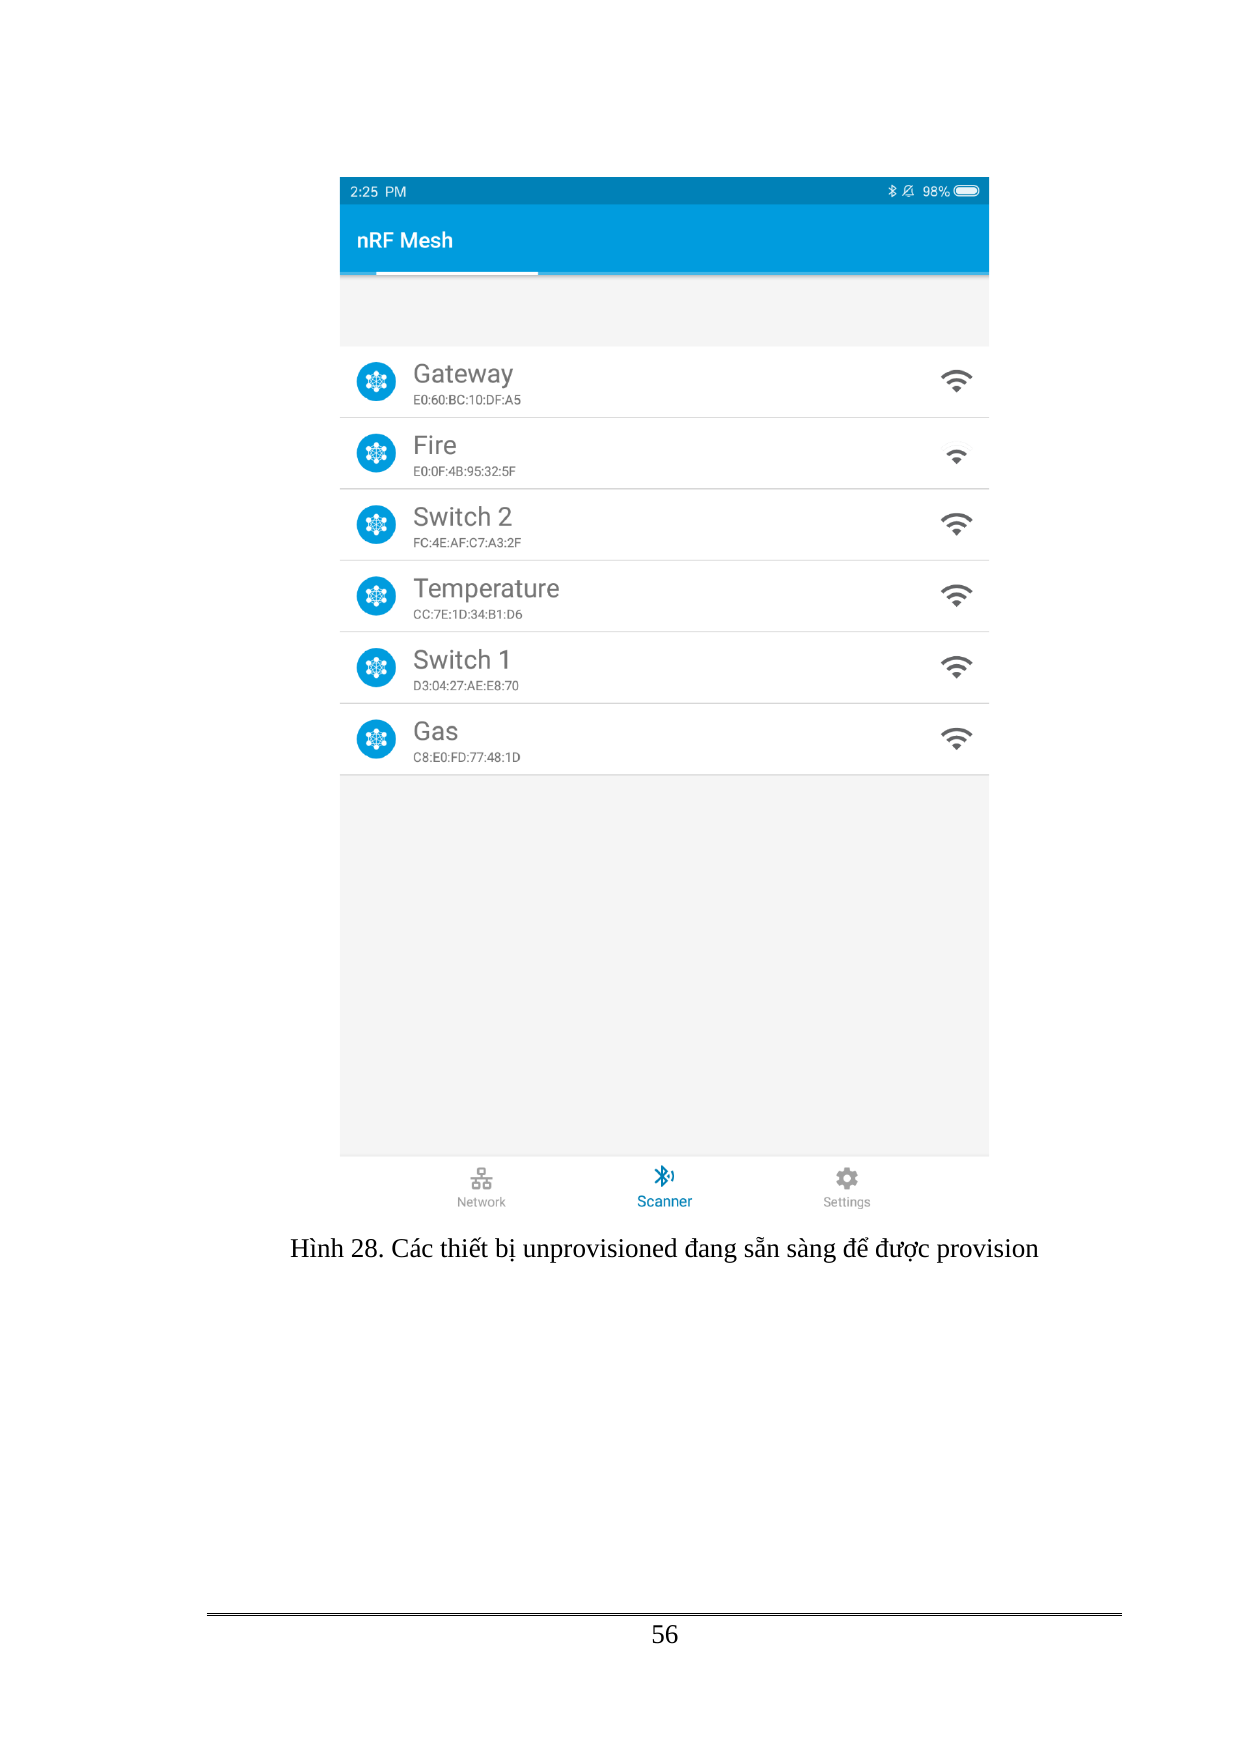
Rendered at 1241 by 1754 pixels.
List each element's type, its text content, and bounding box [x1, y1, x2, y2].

picture [402, 233, 406, 247]
picture [412, 233, 416, 247]
picture [432, 242, 440, 247]
picture [339, 272, 990, 1217]
picture [371, 233, 380, 247]
picture [420, 237, 428, 247]
picture [359, 237, 367, 247]
picture [384, 233, 393, 247]
picture [443, 232, 452, 247]
picture [955, 186, 979, 196]
picture [432, 236, 439, 242]
